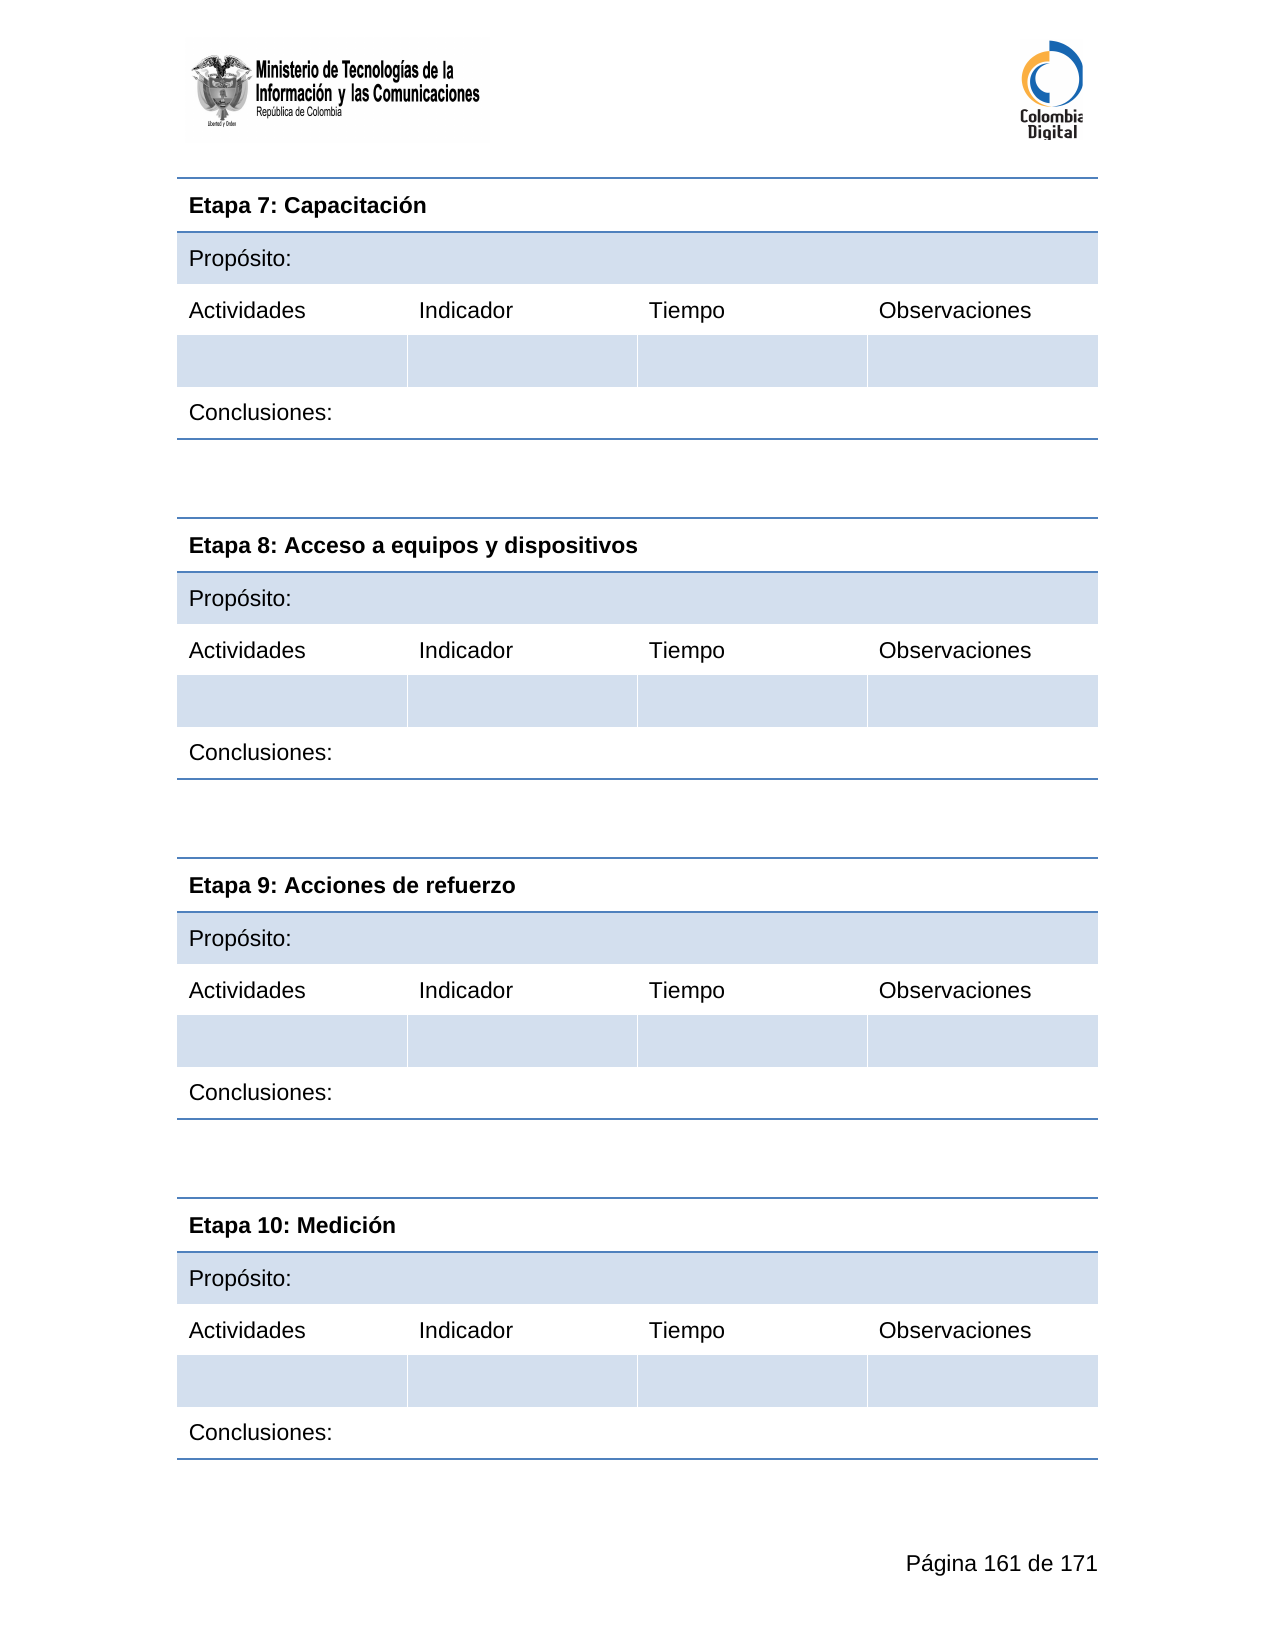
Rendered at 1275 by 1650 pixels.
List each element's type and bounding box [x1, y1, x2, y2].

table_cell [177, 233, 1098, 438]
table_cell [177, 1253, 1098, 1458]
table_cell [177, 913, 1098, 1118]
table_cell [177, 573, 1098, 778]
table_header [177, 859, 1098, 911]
picture [1020, 39, 1083, 139]
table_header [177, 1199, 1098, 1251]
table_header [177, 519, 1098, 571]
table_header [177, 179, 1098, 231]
